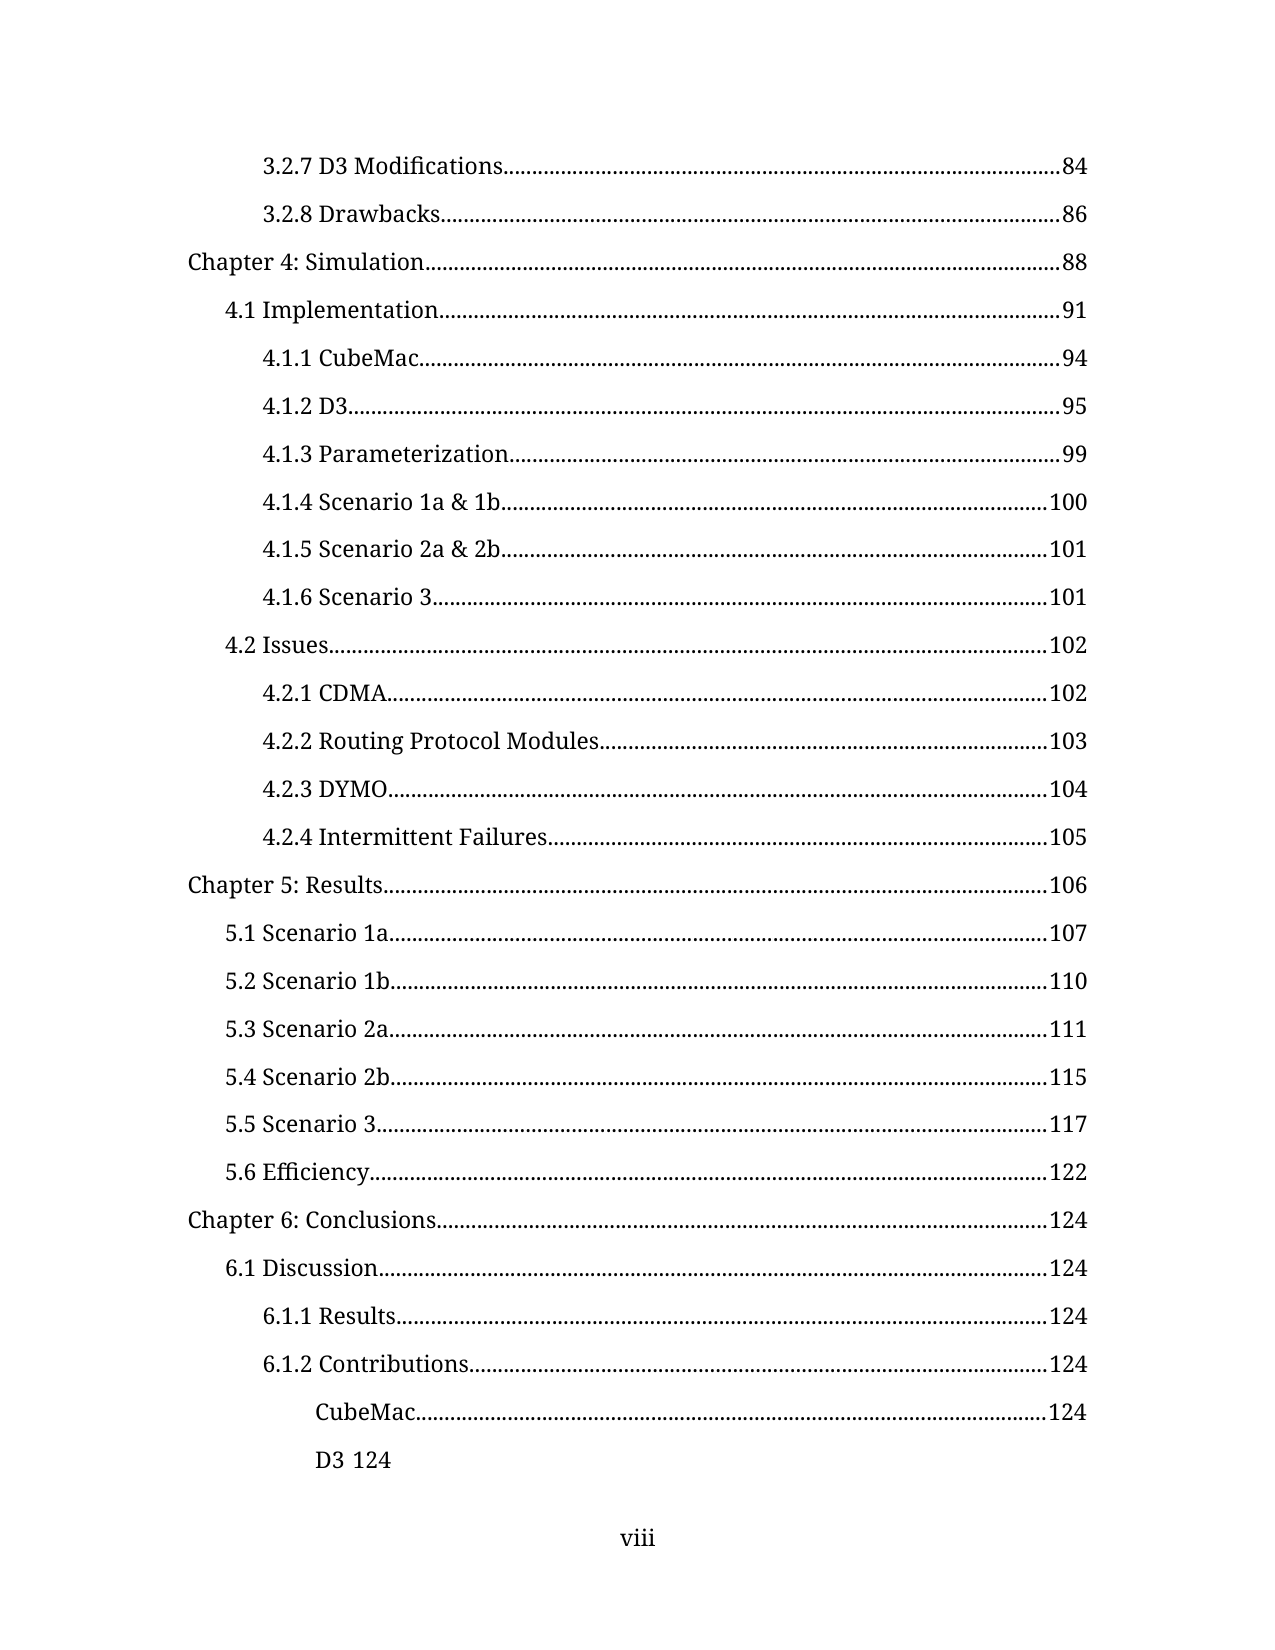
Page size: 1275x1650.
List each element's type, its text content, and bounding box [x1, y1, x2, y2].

text 3.2.8 Drawbacks 86 [262, 198, 1087, 229]
text Chapter 5: Results 106 [187, 869, 1087, 900]
text 6.1.2 Contributions 124 [262, 1348, 1087, 1379]
text 4.2.4 Intermittent Failures 105 [262, 821, 1087, 852]
text 4.2.1 CDMA 102 [262, 677, 1087, 708]
text CubeMac 124 [315, 1396, 1087, 1427]
text 6.1.1 Results 124 [262, 1300, 1087, 1331]
text 5.1 Scenario 1a 107 [225, 917, 1087, 948]
text Chapter 6: Conclusions 124 [187, 1204, 1087, 1235]
text 3.2.7 D3 Modifications 84 [262, 150, 1087, 181]
text Chapter 4: Simulation 88 [187, 246, 1087, 277]
text 4.1.4 Scenario 1a & 1b 100 [262, 485, 1087, 517]
text 5.5 Scenario 3 117 [225, 1108, 1087, 1139]
text 4.2 Issues 102 [225, 629, 1087, 660]
text 5.4 Scenario 2b 115 [225, 1060, 1087, 1092]
text 4.2.2 Routing Protocol Modules 103 [262, 725, 1087, 756]
text 4.1 Implementation 91 [225, 294, 1087, 325]
text 6.1 Discussion 124 [225, 1252, 1087, 1283]
text 4.1.6 Scenario 3 101 [262, 581, 1087, 612]
text 4.1.2 D3 95 [262, 389, 1087, 421]
text 4.2.3 DYMO 104 [262, 773, 1087, 804]
text 4.1.3 Parameterization 99 [262, 437, 1087, 469]
text D3 124 [315, 1444, 1087, 1475]
text 5.3 Scenario 2a 111 [225, 1012, 1087, 1044]
text 5.2 Scenario 1b 110 [225, 964, 1087, 996]
text 4.1.1 CubeMac 94 [262, 342, 1087, 373]
text 5.6 Efficiency 122 [225, 1156, 1087, 1187]
text 4.1.5 Scenario 2a & 2b 101 [262, 533, 1087, 564]
